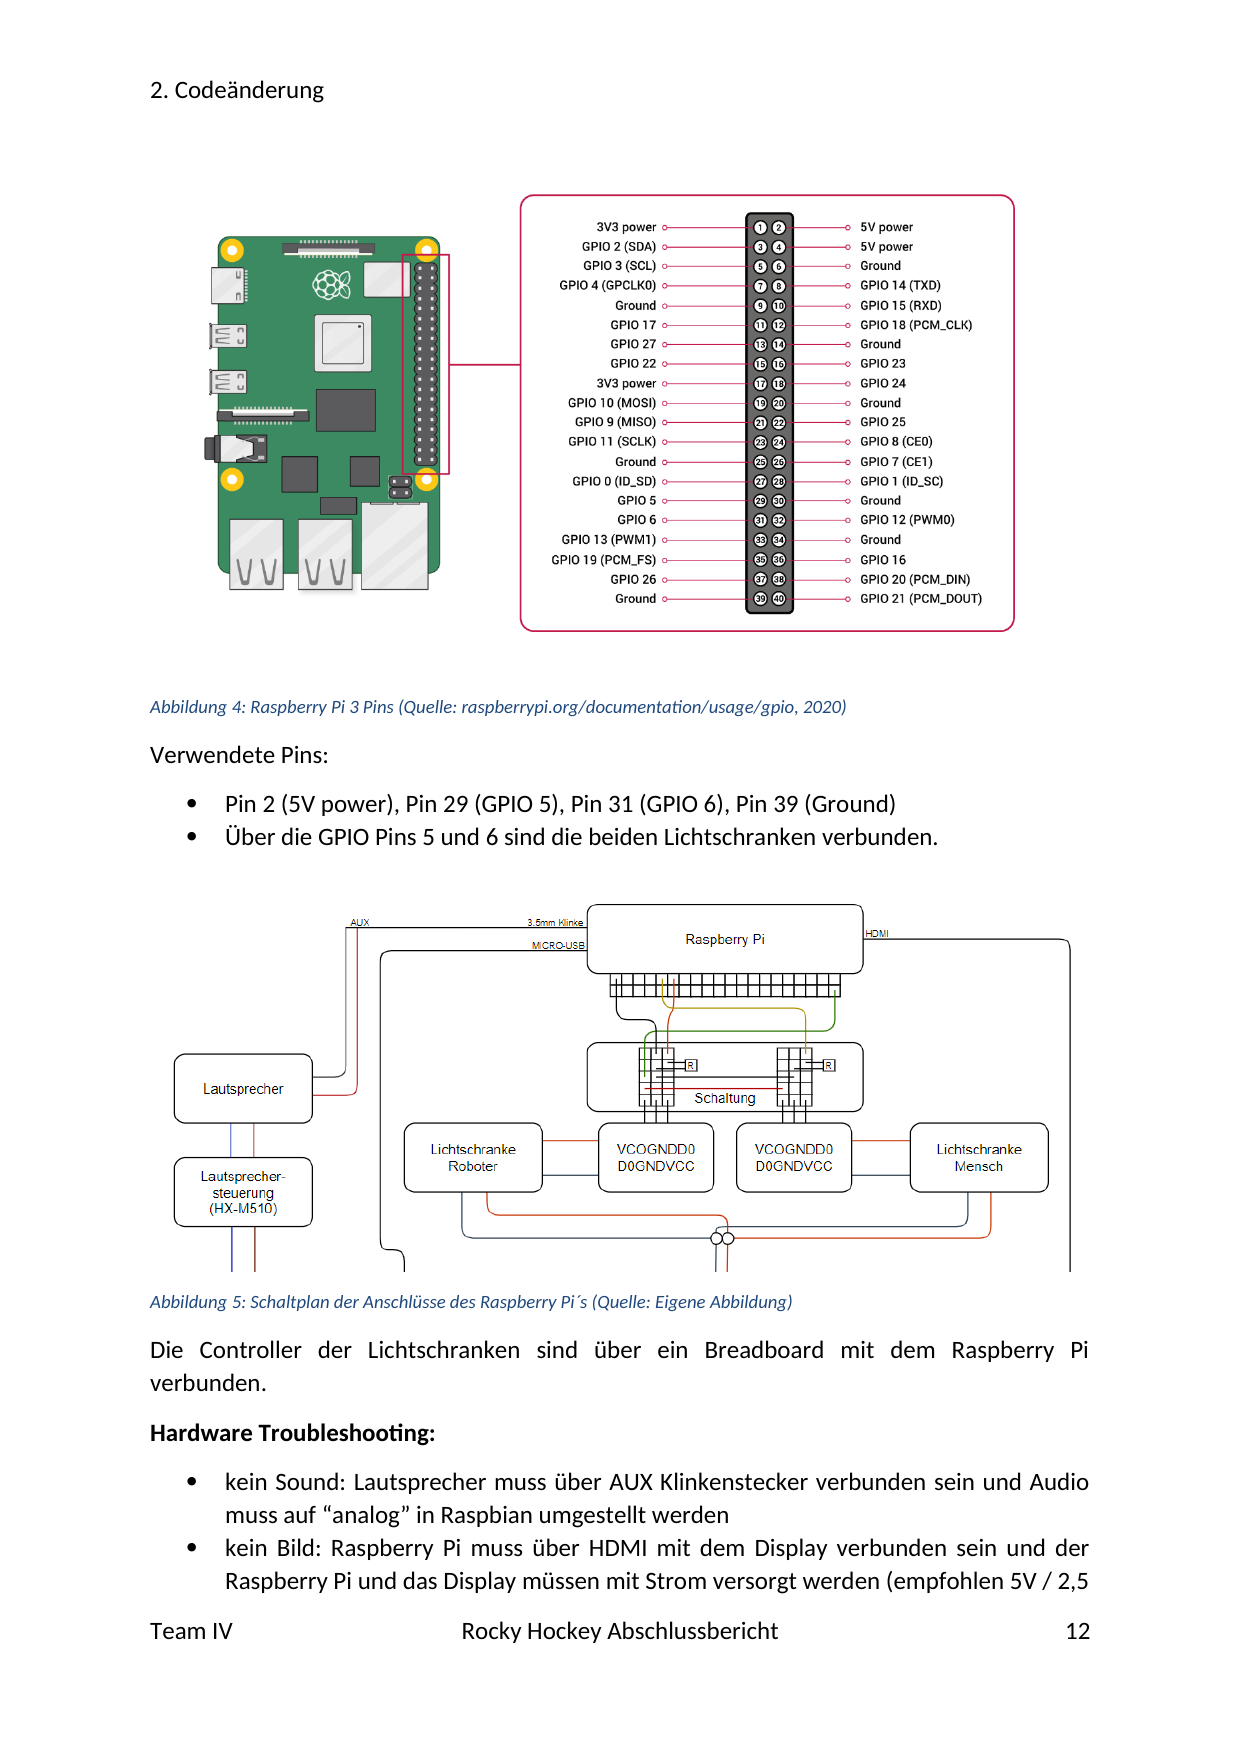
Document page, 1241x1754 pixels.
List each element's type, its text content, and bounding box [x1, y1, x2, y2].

list kein Sound: Lautsprecher muss über AUX Klinkenstecker verbunden sein und Audio muss auf “analog” in Raspbian umgestellt werden [187, 1467, 1090, 1530]
text Abbildung : Raspberry Pi 3 Pins (Quelle: raspberrypi.org/documentation/usage/gpio, 2020) [150, 695, 1090, 718]
text Abbildung : Schaltplan der Anschlüsse des Raspberry Pi´s (Quelle: Eigene Abbildung) [150, 1291, 1090, 1314]
list Über die GPIO Pins 5 und 6 sind die beiden Lichtschranken verbunden. [187, 821, 1090, 852]
picture [150, 150, 1067, 676]
text Verwendete Pins: [150, 739, 1090, 769]
text Die Controller der Lichtschranken sind über ein Breadboard mit dem Raspberry Pi verbunden. [150, 1334, 1090, 1398]
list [187, 1532, 1090, 1596]
text Hardware Troubleshooting: [150, 1417, 1090, 1447]
list Pin 2 (5V power), Pin 29 (GPIO 5), Pin 31 (GPIO 6), Pin 39 (Ground) [187, 788, 1090, 819]
picture [150, 870, 1090, 1272]
